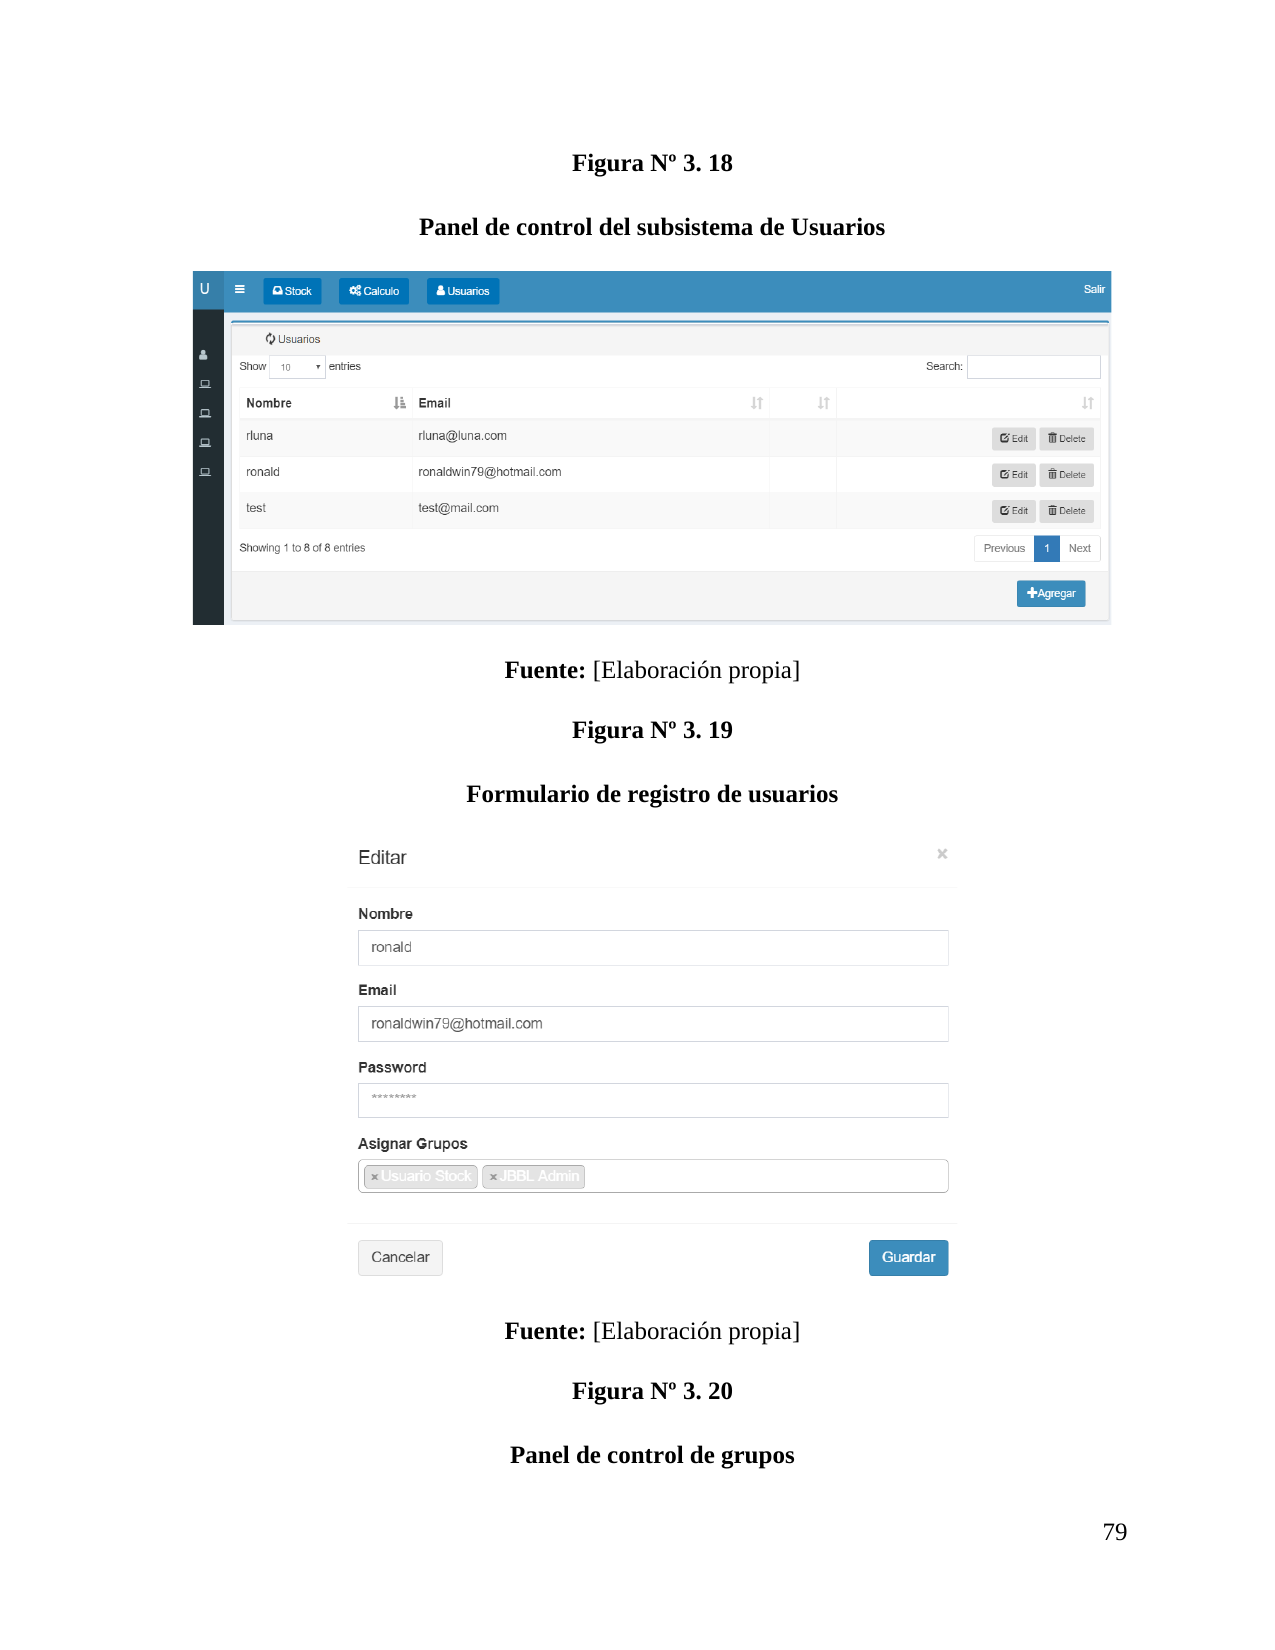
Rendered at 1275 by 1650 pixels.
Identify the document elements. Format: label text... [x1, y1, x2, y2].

text Figura Nº 3. 18 [177, 148, 1127, 176]
picture [192, 271, 1112, 625]
text Fuente: [Elaboración propia] [177, 656, 1127, 684]
text Figura Nº 3. 19 [177, 715, 1127, 744]
text Panel de control de grupos [177, 1440, 1127, 1469]
text Fuente: [Elaboración propia] [177, 1316, 1127, 1345]
text Panel de control del subsistema de Usuarios [177, 212, 1127, 240]
text Formulario de registro de usuarios [177, 779, 1127, 808]
picture [347, 839, 958, 1286]
text Figura Nº 3. 20 [177, 1376, 1127, 1405]
